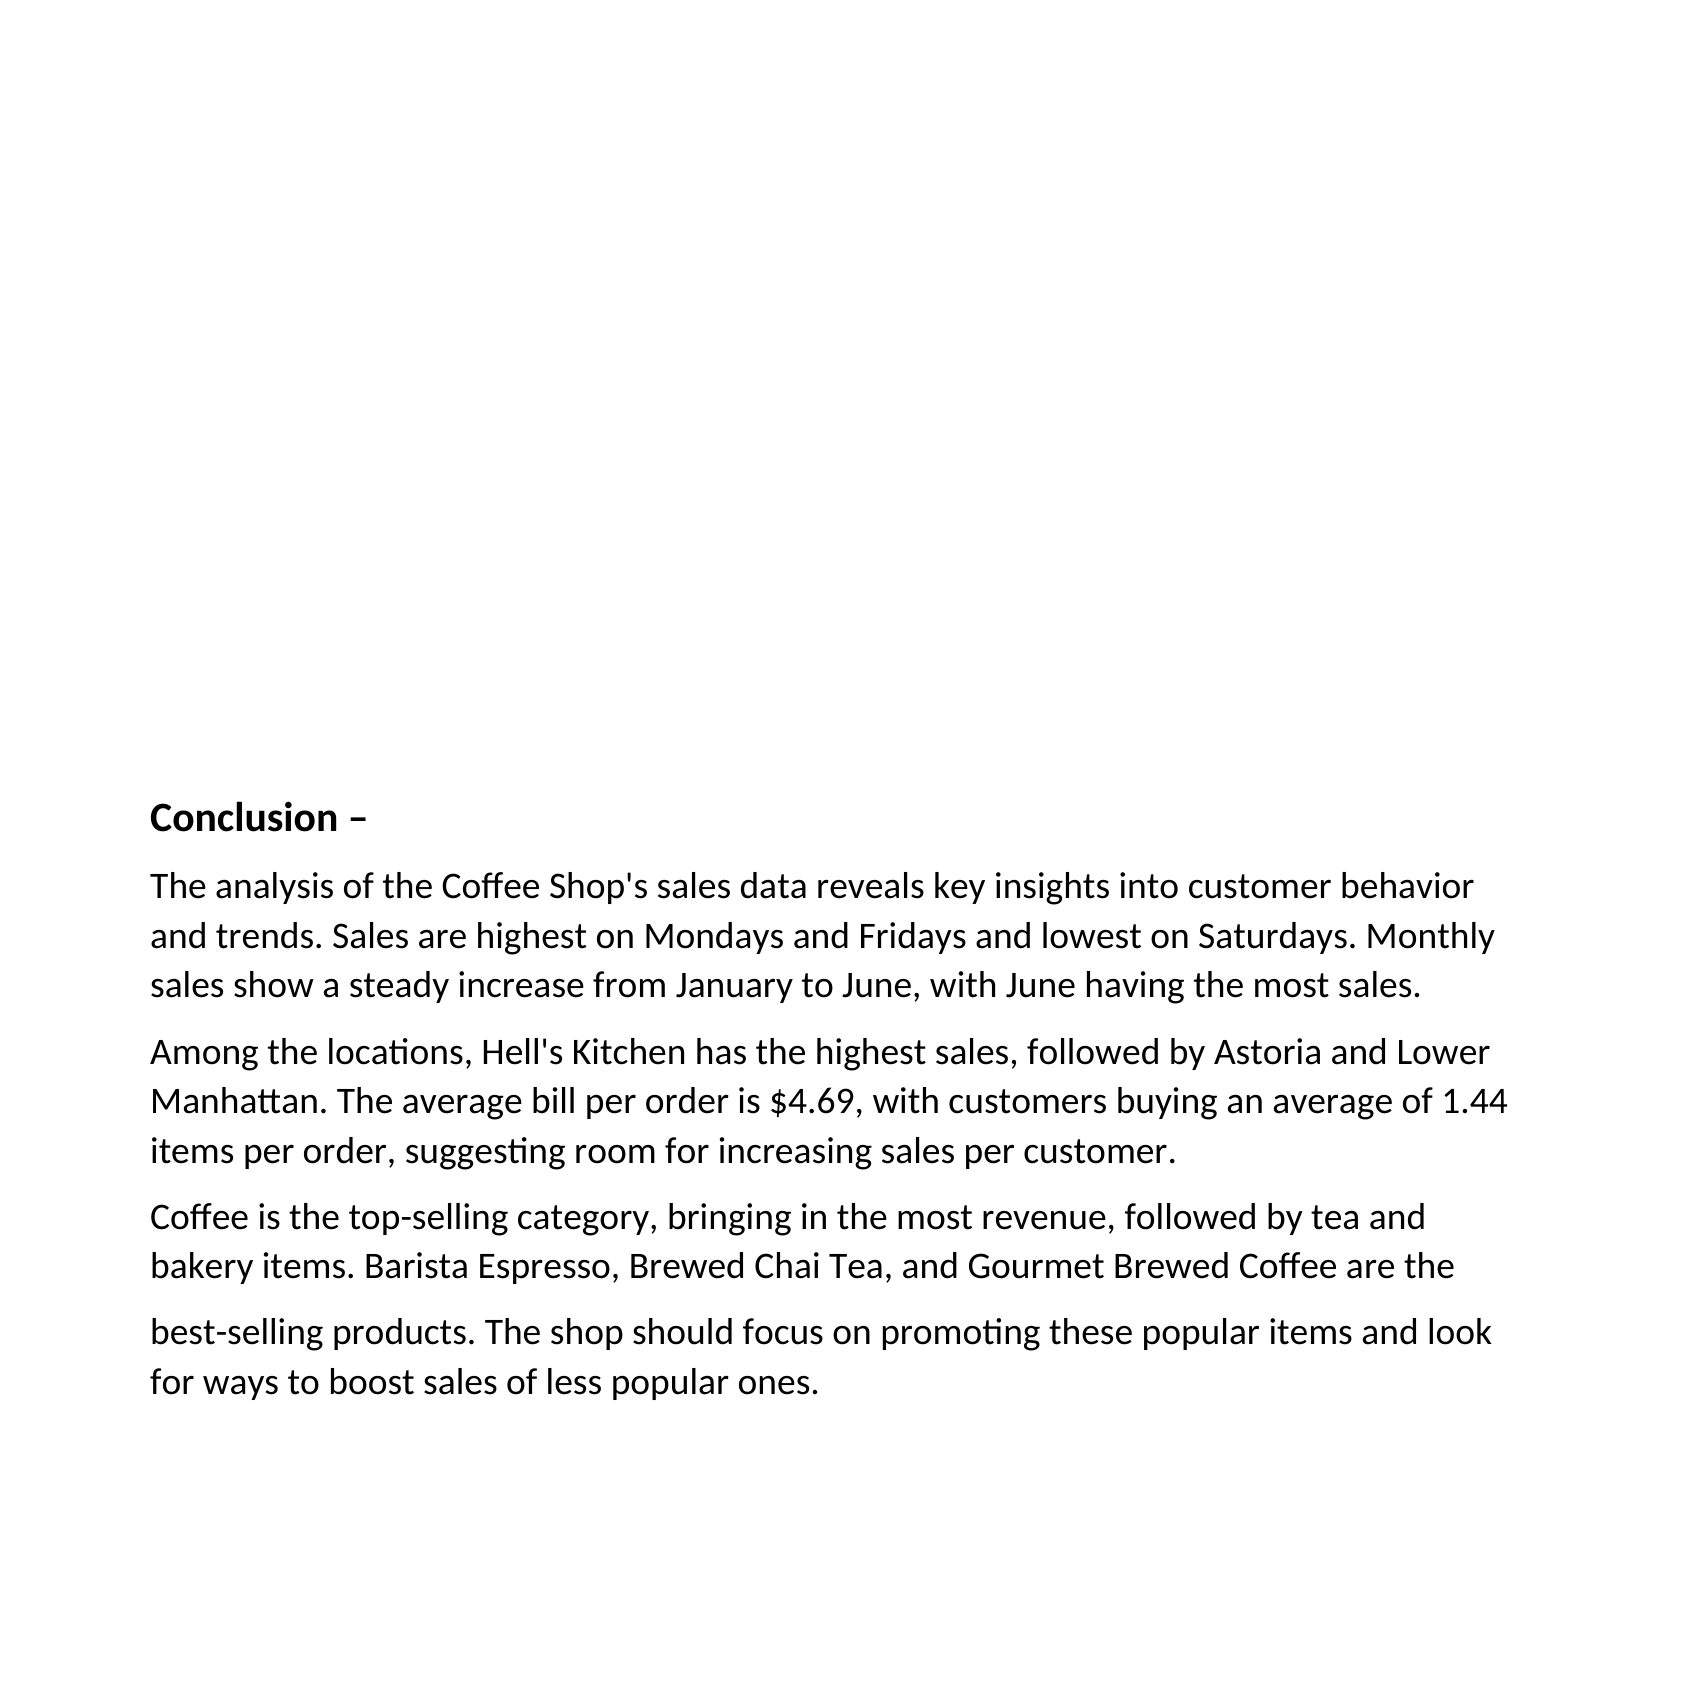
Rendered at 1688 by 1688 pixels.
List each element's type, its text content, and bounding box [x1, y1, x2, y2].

text best-selling products. The shop should focus on promoting these popular items and look for ways to boost sales of less popular ones. [150, 1308, 1537, 1404]
text The analysis of the Coffee Shop's sales data reveals key insights into customer behavior and trends. Sales are highest on Mondays and Fridays and lowest on Saturdays. Monthly sales show a steady increase from January to June, with June having the most sales. [150, 862, 1537, 1007]
text Among the locations, Hell's Kitchen has the highest sales, followed by Astoria and Lower Manhattan. The average bill per order is $4.69, with customers buying an average of 1.44 items per order, suggesting room for increasing sales per customer. [150, 1028, 1537, 1172]
text Coffee is the top-selling category, bringing in the most revenue, followed by tea and bakery items. Barista Espresso, Brewed Chai Tea, and Gourmet Brewed Coffee are the [150, 1193, 1537, 1288]
text Conclusion – [150, 791, 1537, 842]
